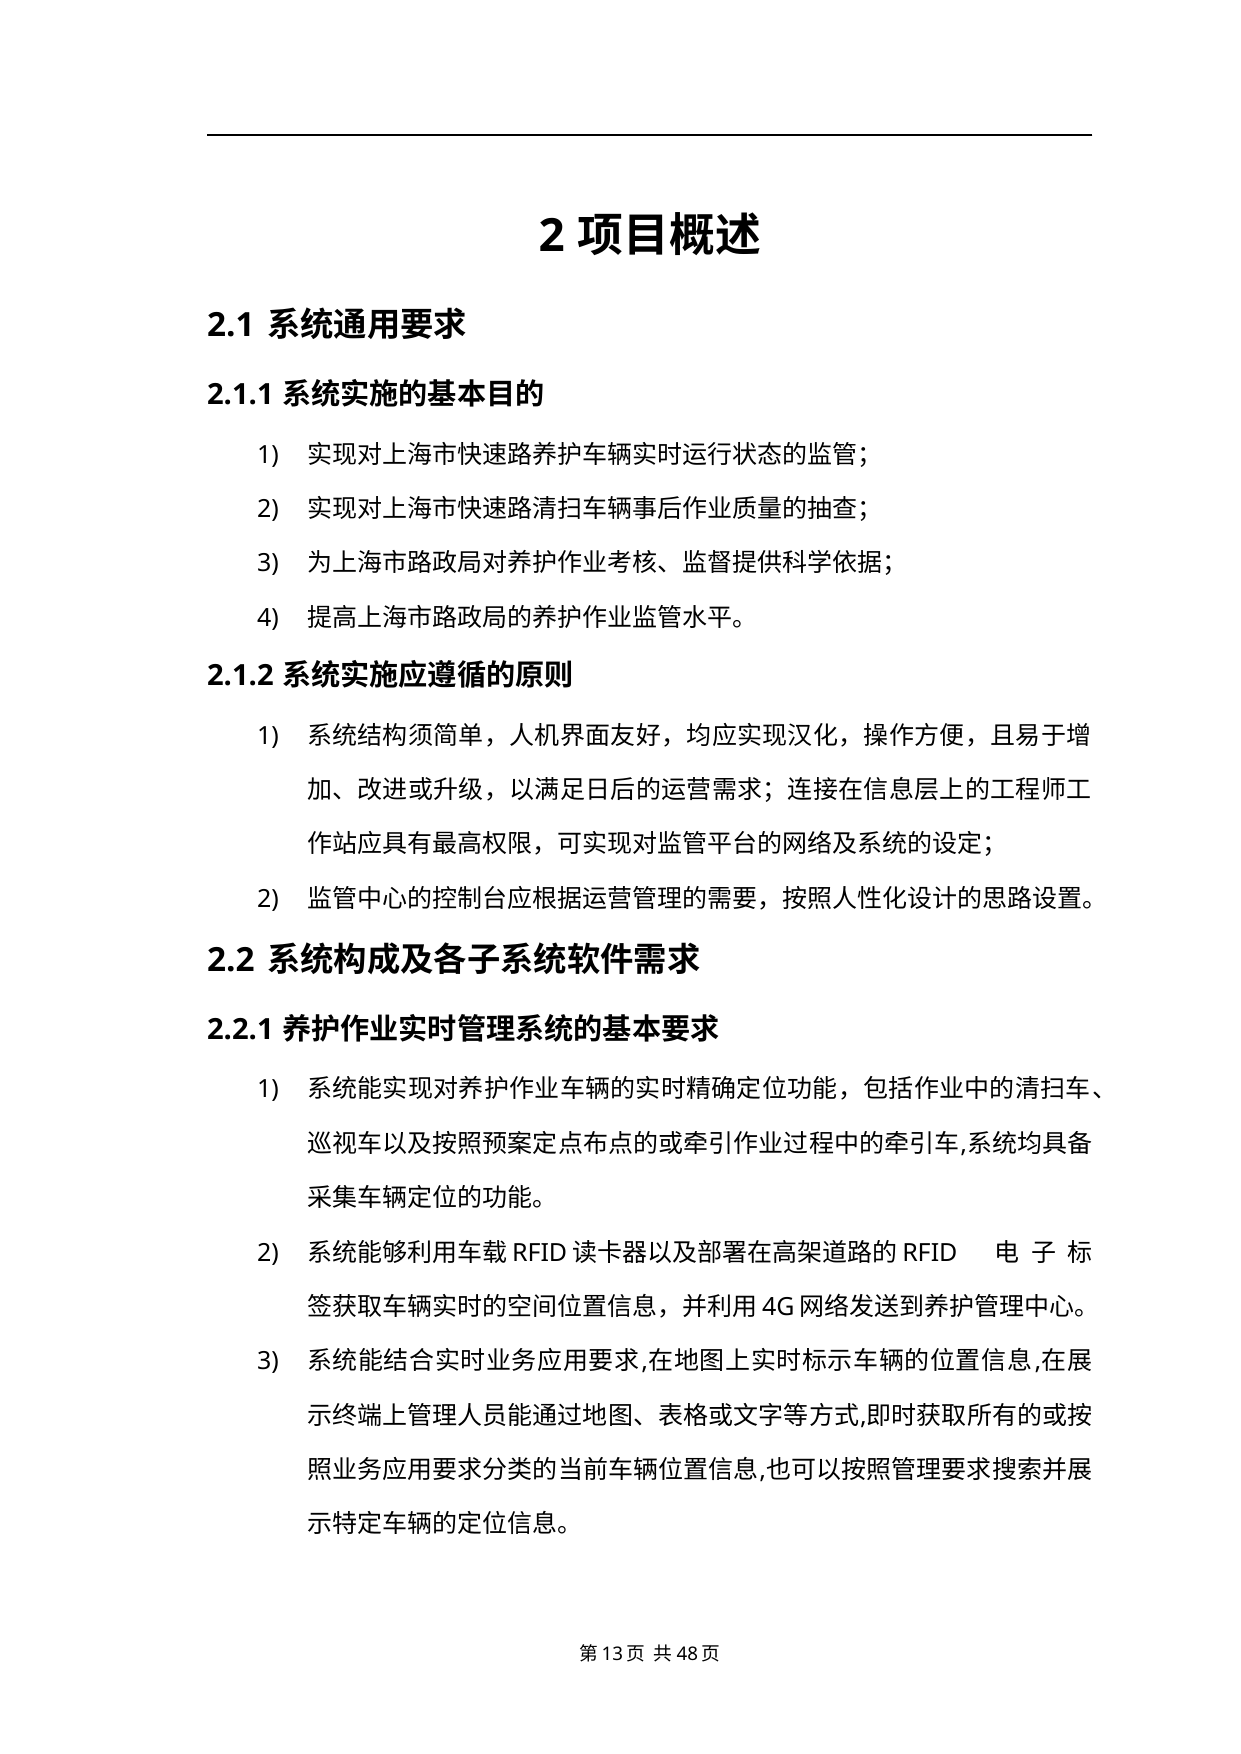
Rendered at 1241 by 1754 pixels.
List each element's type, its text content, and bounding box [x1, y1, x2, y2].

list 系统能实现对养护作业车辆的实时精确定位功能，包括作业中的清扫车、巡视车以及按照预案定点布点的或牵引作业过程中的牵引车,系统均具备采集车辆定位的功能。 [257, 1069, 1092, 1214]
list 监管中心的控制台应根据运营管理的需要，按照人性化设计的思路设置。 [257, 878, 1092, 914]
list 为上海市路政局对养护作业考核、监督提供科学依据； [257, 543, 1092, 579]
subtitle 系统实施的基本目的 [207, 371, 1092, 413]
subtitle 养护作业实时管理系统的基本要求 [207, 1005, 1092, 1048]
list 提高上海市路政局的养护作业监管水平。 [257, 597, 1092, 633]
list 实现对上海市快速路养护车辆实时运行状态的监管； [257, 434, 1092, 470]
list 系统结构须简单，人机界面友好，均应实现汉化，操作方便，且易于增加、改进或升级，以满足日后的运营需求；连接在信息层上的工程师工作站应具有最高权限，可实现对监管平台的网络及系统的设定； [257, 715, 1092, 860]
subtitle 系统构成及各子系统软件需求 [207, 933, 1092, 981]
subtitle 系统通用要求 [207, 298, 1092, 346]
list 系统能结合实时业务应用要求,在地图上实时标示车辆的位置信息,在展示终端上管理人员能通过地图、表格或文字等方式,即时获取所有的或按照业务应用要求分类的当前车辆位置信息,也可以按照管理要求搜索并展示特定车辆的定位信息。 [257, 1341, 1092, 1540]
list 实现对上海市快速路清扫车辆事后作业质量的抽查； [257, 488, 1092, 525]
subtitle 项目概述 [207, 198, 1092, 265]
subtitle 系统实施应遵循的原则 [207, 652, 1092, 694]
list 系统能够利用车载RFID读卡器以及部署在高架道路的RFID 电子标签获取车辆实时的空间位置信息，并利用4G网络发送到养护管理中心。 [257, 1232, 1092, 1323]
